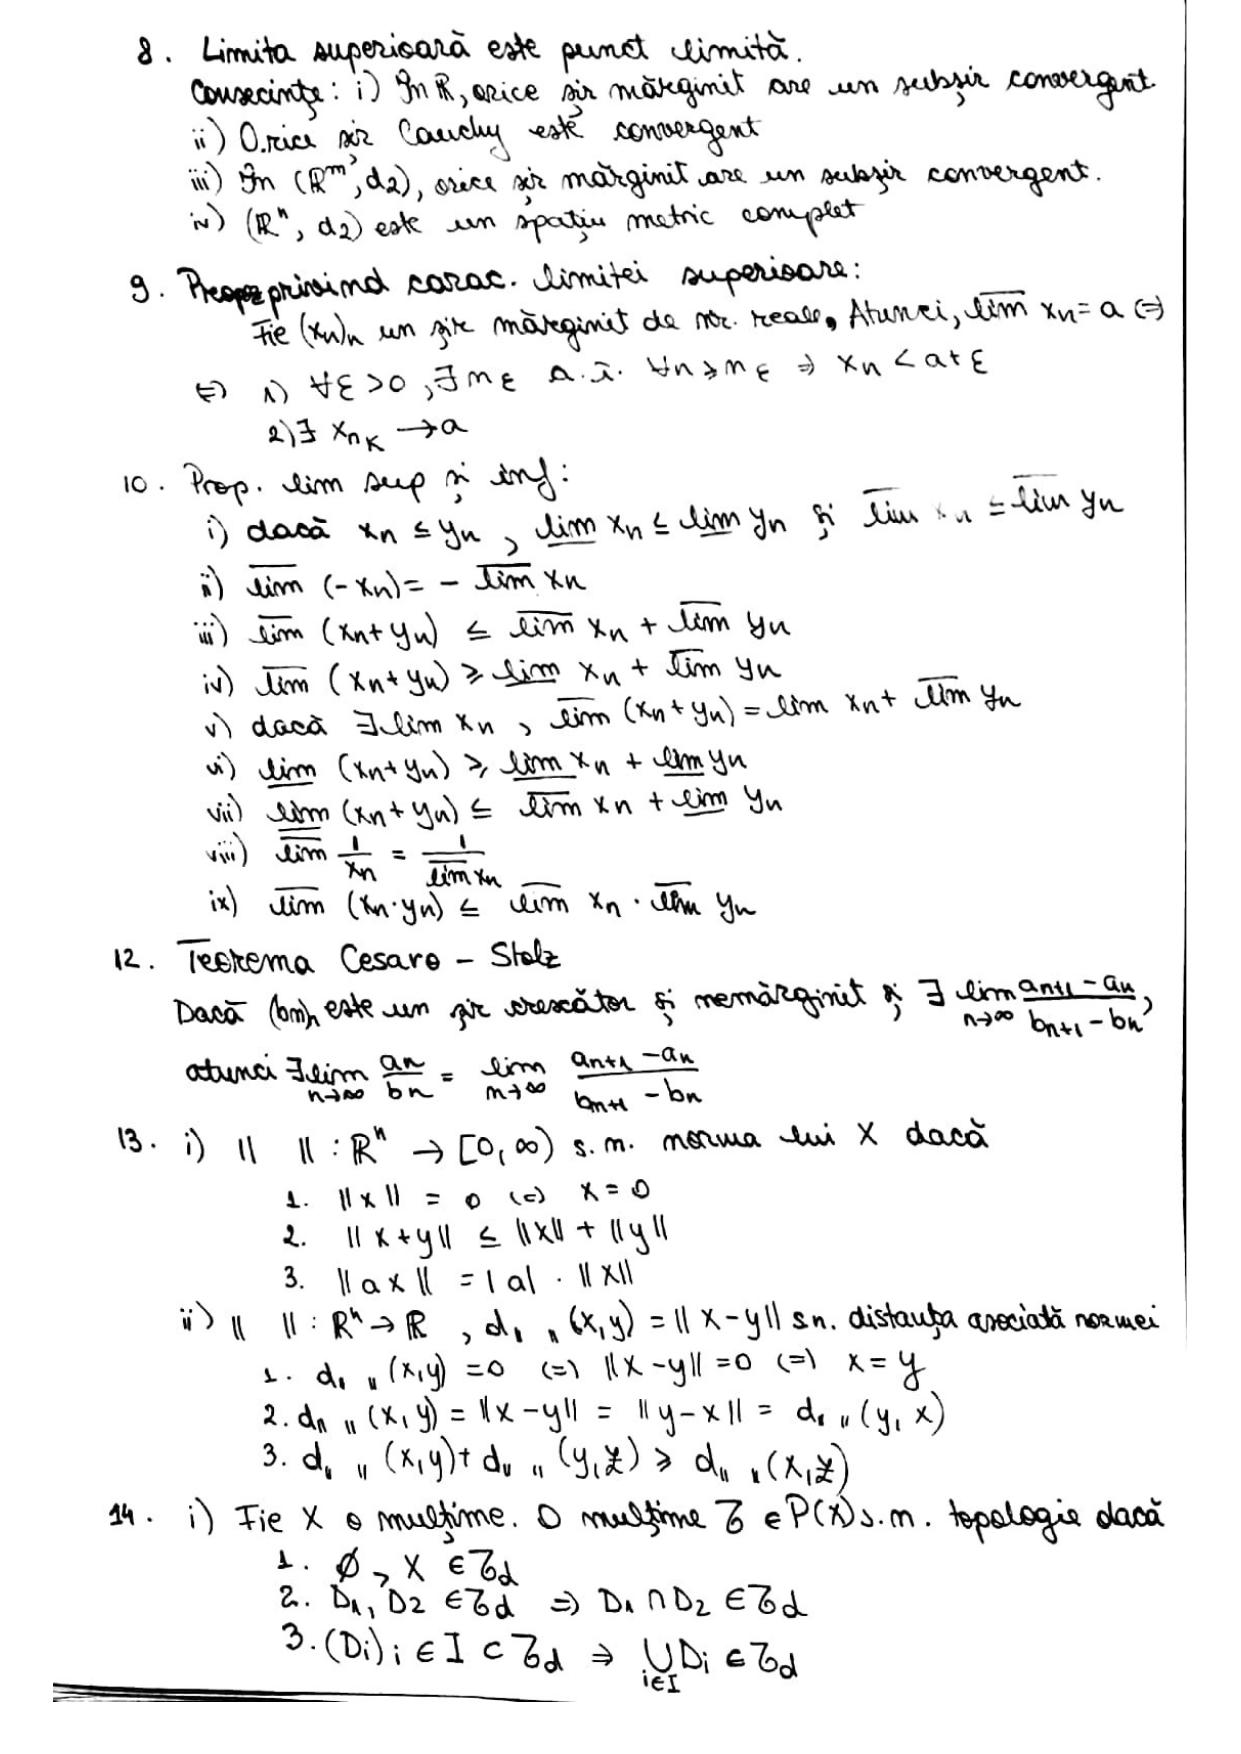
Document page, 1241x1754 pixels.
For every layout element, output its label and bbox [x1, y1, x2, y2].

picture [53, 0, 1187, 1702]
